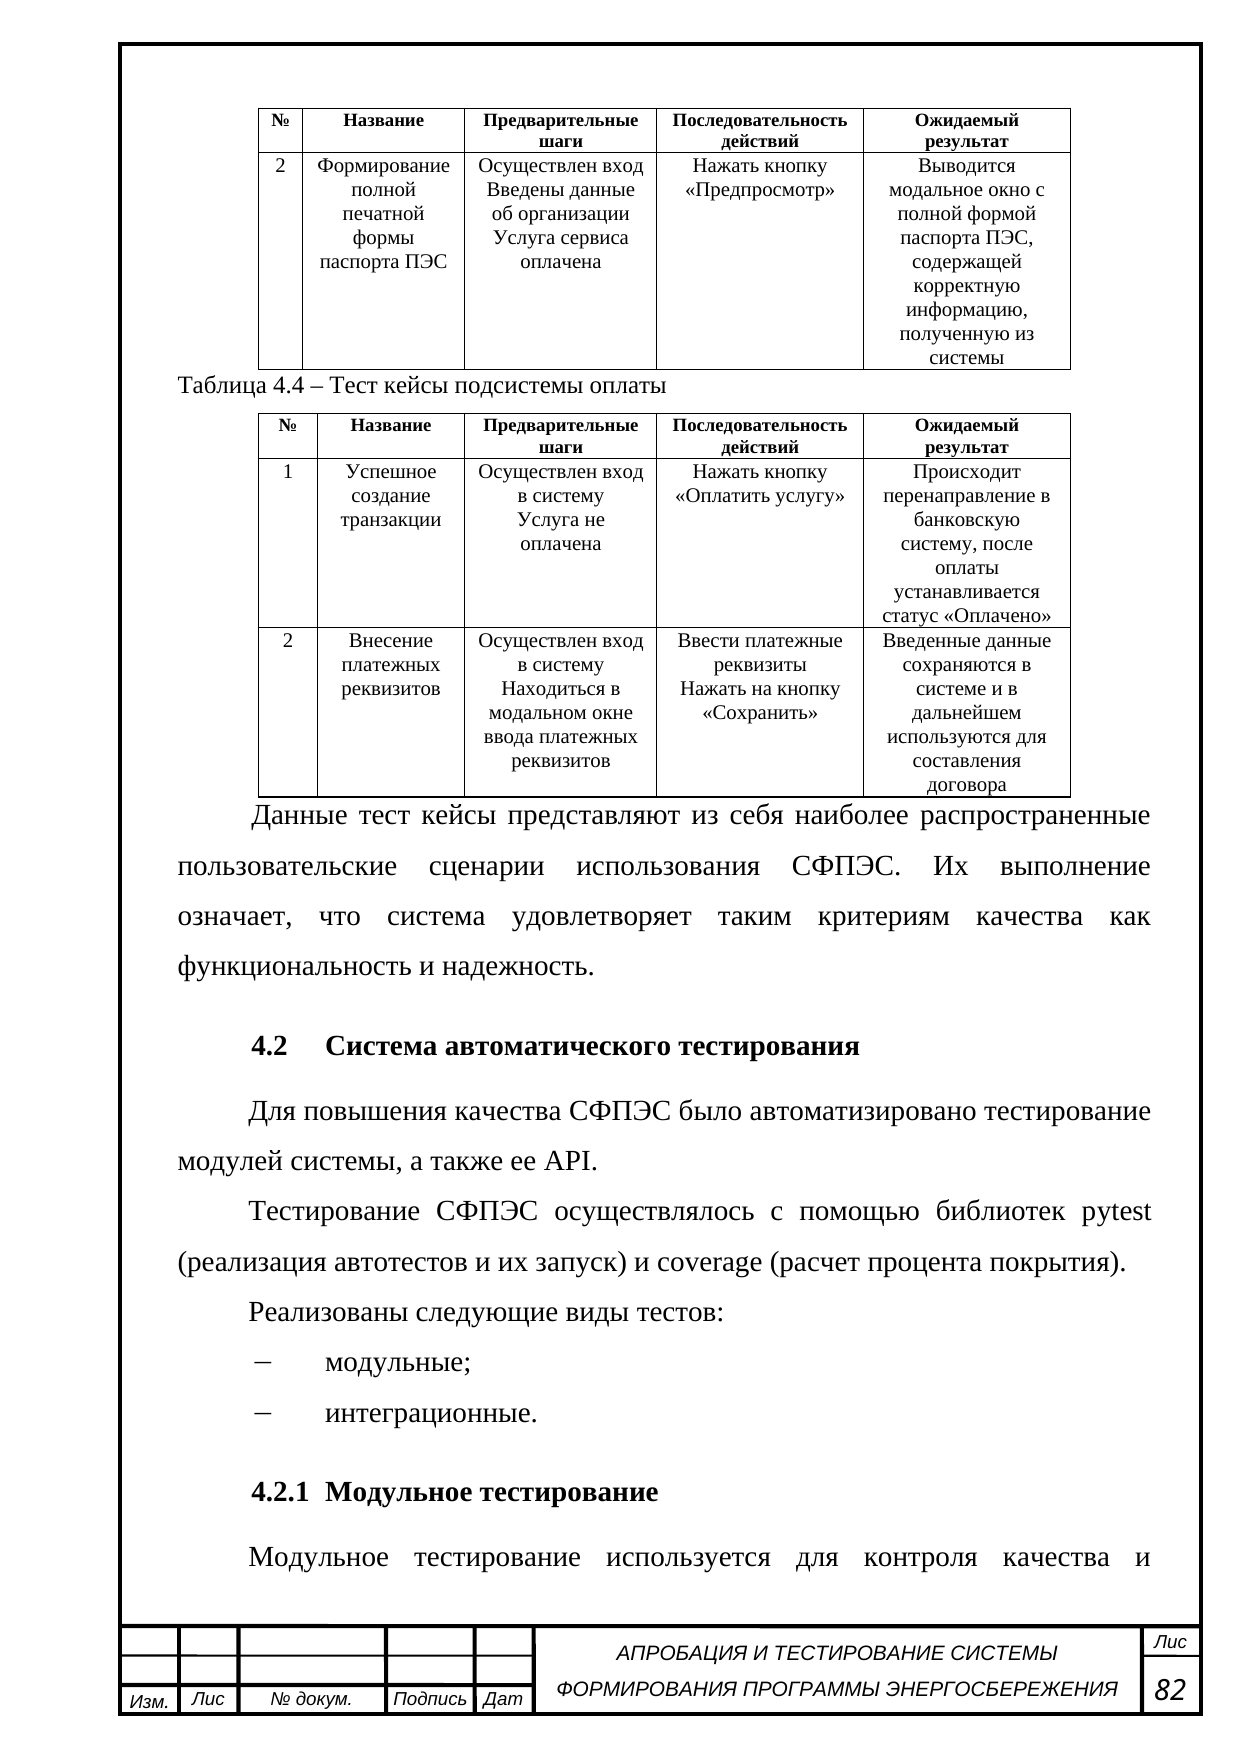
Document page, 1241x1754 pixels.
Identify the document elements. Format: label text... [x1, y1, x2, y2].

text Для повышения качества СФПЭС было автоматизировано тестирование модулей системы, а также ее API. [177, 1093, 1152, 1177]
table_cell 2 [259, 153, 302, 369]
table_cell Осуществлен вход в систему Находиться в модальном окне ввода платежных реквизитов [465, 628, 656, 796]
table_cell Осуществлен вход Введены данные об организации Услуга сервиса оплачена [465, 153, 656, 369]
table_cell Происходит перенаправление в банковскую систему, после оплаты устанавливается статус «Оплачено» [864, 459, 1070, 627]
table_header Последовательность действий [657, 414, 863, 457]
table_header Предварительные шаги [465, 109, 656, 152]
subtitle Модульное тестирование [177, 1474, 1152, 1508]
table_header Последовательность действий [657, 109, 863, 152]
text Реализованы следующие виды тестов: [177, 1294, 1152, 1328]
table_header № [259, 109, 302, 152]
table_cell Ввести платежные реквизиты Нажать на кнопку «Сохранить» [657, 628, 863, 796]
table_header Предварительные шаги [465, 414, 656, 457]
list модульные; [177, 1344, 1152, 1378]
table_cell Нажать кнопку «Предпросмотр» [657, 153, 863, 369]
table_cell 2 [259, 628, 317, 796]
table_header Ожидаемый результат [864, 109, 1070, 152]
list интеграционные. [177, 1395, 1152, 1428]
table_cell Успешное создание транзакции [318, 459, 464, 627]
text Таблица 4.4 – Тест кейсы подсистемы оплаты [177, 370, 1152, 399]
table_cell Введенные данные сохраняются в системе и в дальнейшем используются для составления договора [864, 628, 1070, 796]
table_cell Выводится модальное окно с полной формой паспорта ПЭС, содержащей корректную информацию, полученную из системы [864, 153, 1070, 369]
table_header Ожидаемый результат [864, 414, 1070, 457]
subtitle Система автоматического тестирования [177, 1028, 1152, 1061]
table_cell Формирование полной печатной формы паспорта ПЭС [303, 153, 464, 369]
text Тестирование СФПЭС осуществлялось с помощью библиотек pytest (реализация автотестов и их запуск) и coverage (расчет процента покрытия). [177, 1193, 1152, 1277]
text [177, 1539, 1152, 1573]
table_header № [259, 414, 317, 457]
text Данные тест кейсы представляют из себя наиболее распространенные пользовательские сценарии использования СФПЭС. Их выполнение означает, что система удовлетворяет таким критериям качества как функциональность и надежность. [177, 797, 1152, 982]
table_cell Осуществлен вход в систему Услуга не оплачена [465, 459, 656, 627]
table_cell Нажать кнопку «Оплатить услугу» [657, 459, 863, 627]
table_header Название [303, 109, 464, 152]
table_cell Внесение платежных реквизитов [318, 628, 464, 796]
table_header Название [318, 414, 464, 457]
table_cell 1 [259, 459, 317, 627]
